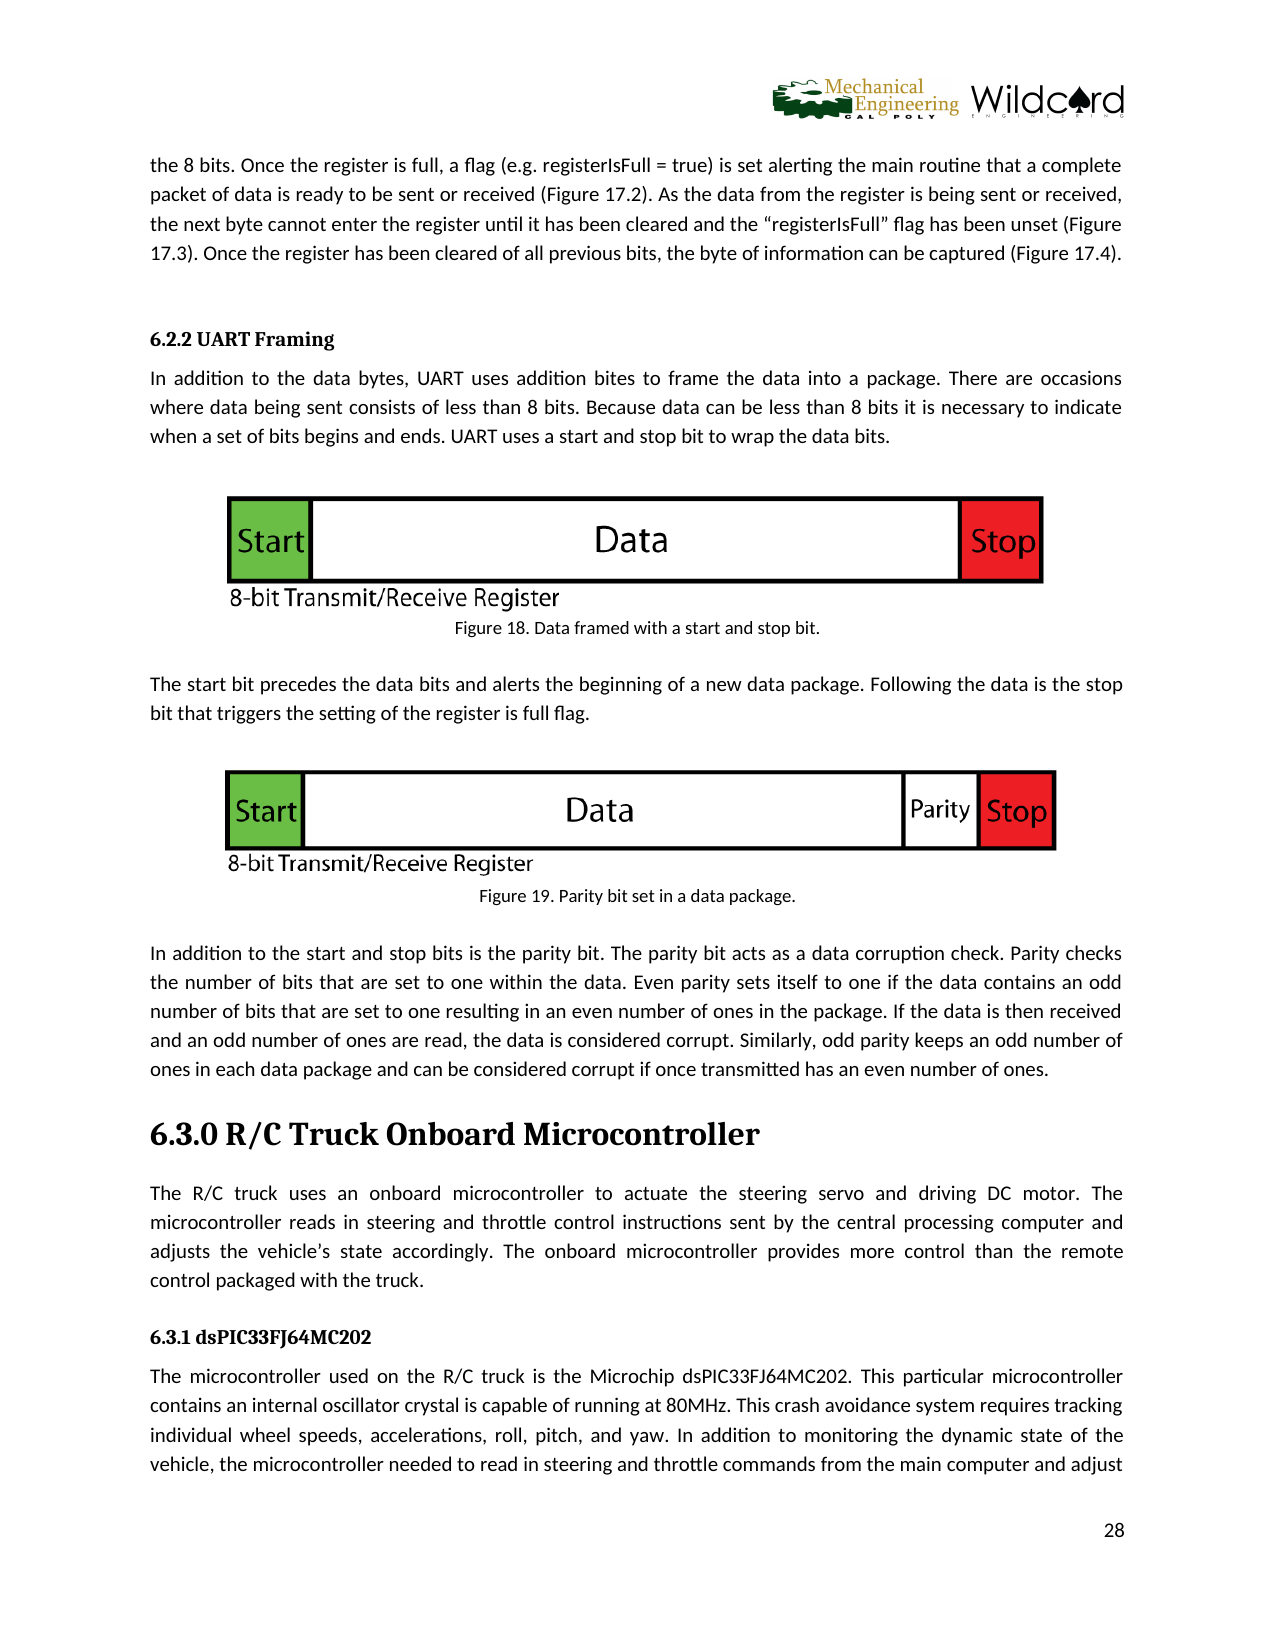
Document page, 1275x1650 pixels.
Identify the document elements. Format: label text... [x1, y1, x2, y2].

text In addition to the start and stop bits is the parity bit. The parity bit acts as a data corruption check. Parity checks the number of bits that are set to one within the data. Even parity sets itself to one if the data contains an odd number of bits that are set to one resulting in an even number of ones in the package. If the data is then received and an odd number of ones are read, the data is considered corrupt. Similarly, odd parity keeps an odd number of ones in each data package and can be considered corrupt if once transmitted has an even number of ones. [150, 940, 1125, 1082]
picture [968, 82, 1125, 120]
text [150, 1363, 1125, 1476]
text In addition to the data bytes, UART uses addition bites to frame the data into a package. There are occasions where data being sent consists of less than 8 bits. Because data can be less than 8 bits it is necessary to indicate when a set of bits begins and ends. UART uses a start and stop bit to wrap the data bits. [150, 365, 1125, 449]
text The start bit precedes the data bits and alerts the beginning of a new data package. Following the data is the stop bit that triggers the setting of the register is full flag. [150, 671, 1125, 726]
picture [772, 75, 959, 120]
subtitle 6.2.2 UART Framing [150, 327, 1125, 351]
subtitle 6.3.0 R/C Truck Onboard Microcontroller [150, 1115, 1125, 1153]
text Figure 19. Parity bit set in a data package. [150, 884, 1125, 907]
text The R/C truck uses an onboard microcontroller to actuate the steering servo and driving DC motor. The microcontroller reads in steering and throttle control instructions sent by the central processing computer and adjusts the vehicle’s state accordingly. The onboard microcontroller provides more control than the remote control packaged with the truck. [150, 1180, 1125, 1293]
subtitle 6.3.1 dsPIC33FJ64MC202 [150, 1326, 1125, 1349]
picture [206, 482, 1069, 613]
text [150, 152, 1125, 294]
picture [206, 758, 1069, 881]
text Figure 18. Data framed with a start and stop bit. [150, 616, 1125, 639]
